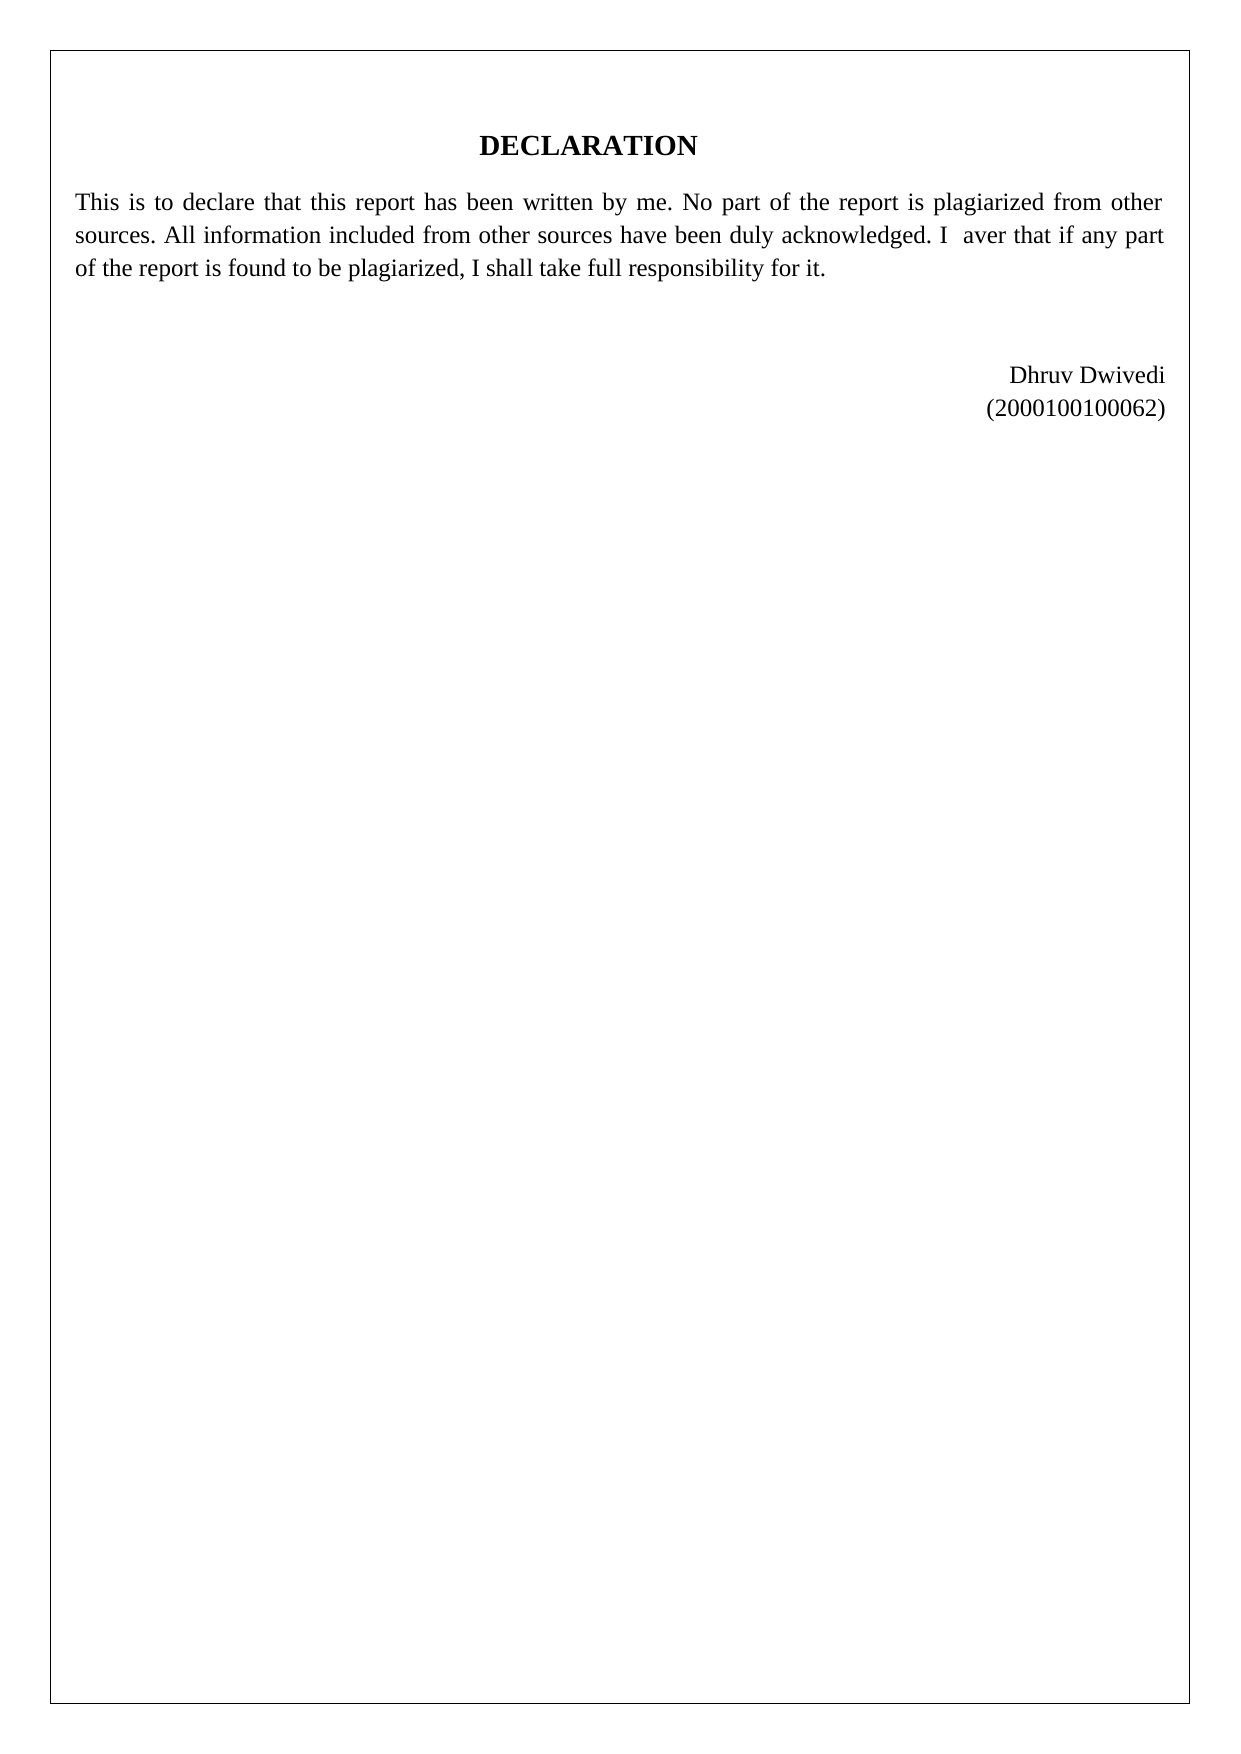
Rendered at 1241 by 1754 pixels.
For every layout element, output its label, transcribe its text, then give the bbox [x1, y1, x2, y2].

text This is to declare that this report has been written by me. No part of the report is plagiarized from other sources. All information included from other sources have been duly acknowledged. I aver that if any part of the report is found to be plagiarized, I shall take full responsibility for it. [75, 187, 1165, 282]
text Dhruv Dwivedi (2000100100062) [75, 360, 1165, 422]
text DECLARATION [375, 128, 1165, 162]
